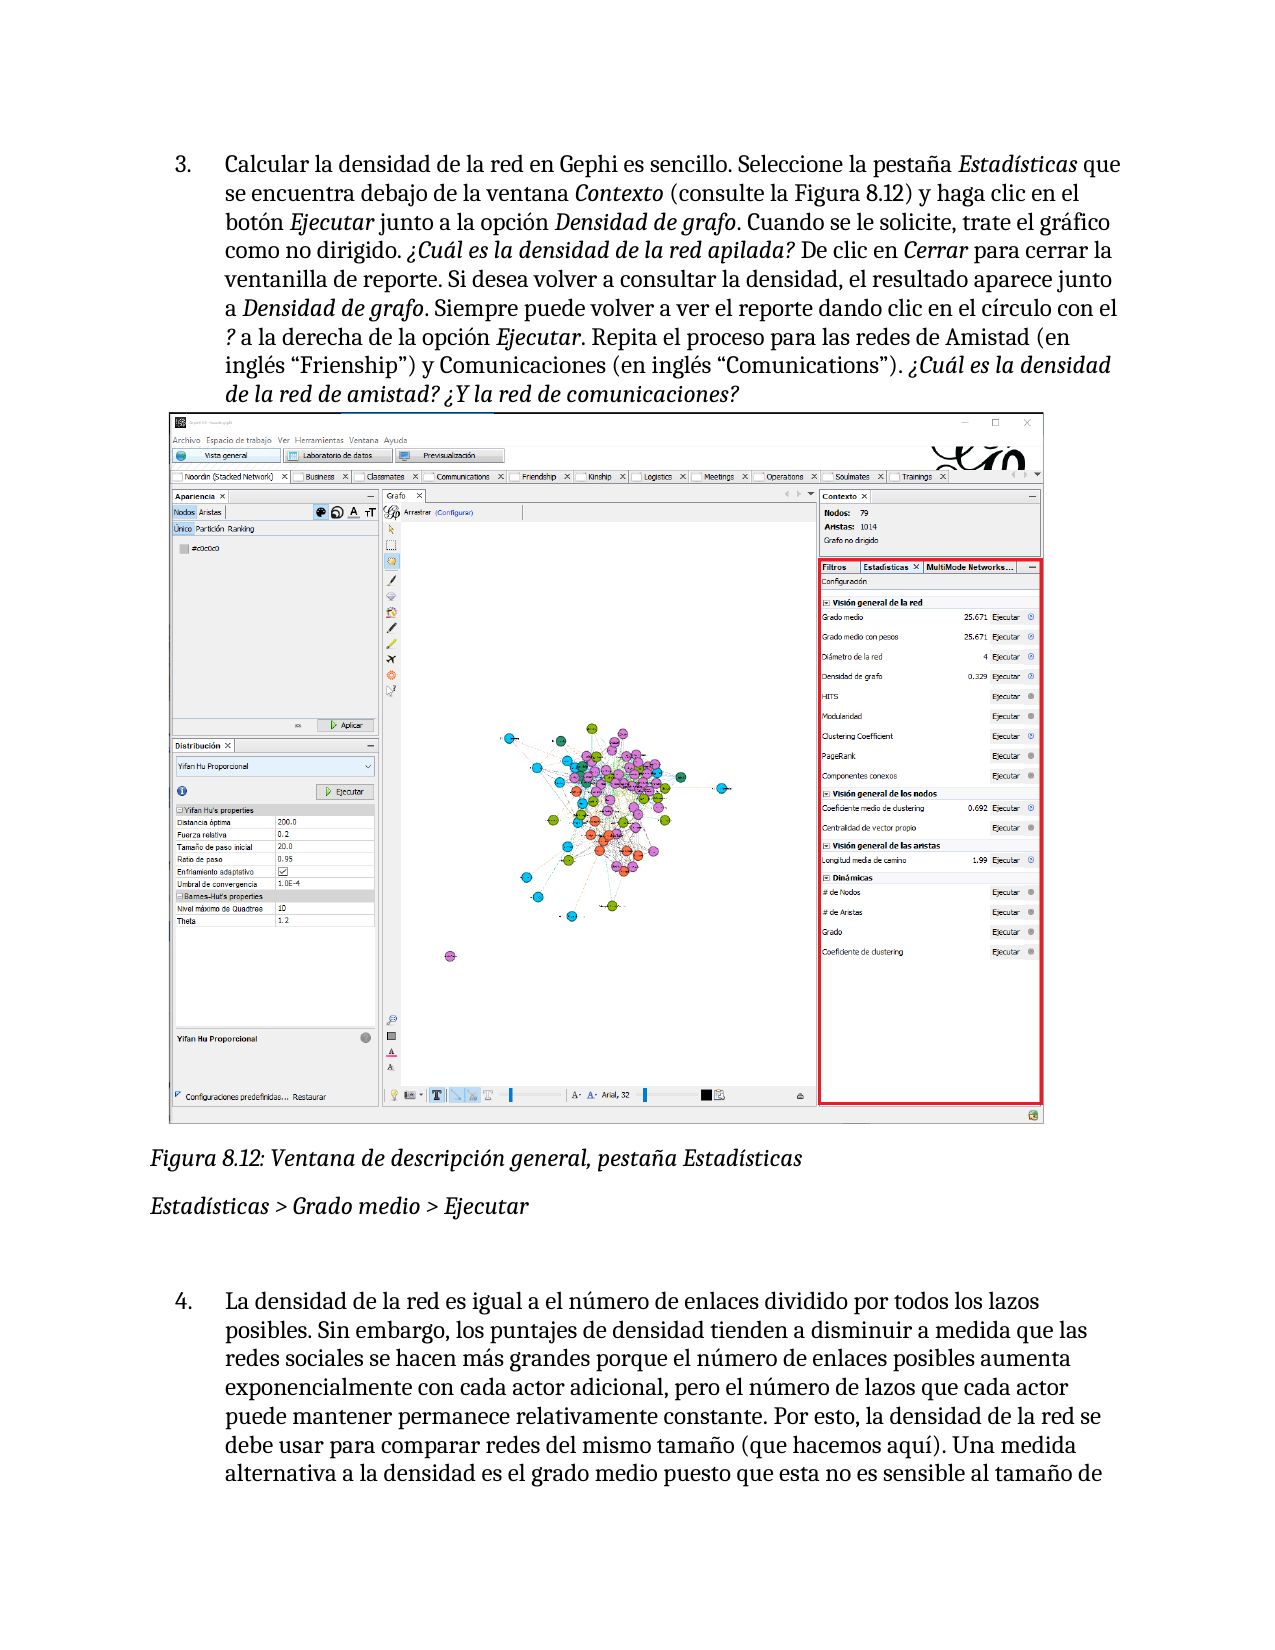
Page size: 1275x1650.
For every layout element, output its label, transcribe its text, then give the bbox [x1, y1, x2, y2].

text Figura 8.12: Ventana de descripción general, pestaña Estadísticas [150, 1144, 1125, 1173]
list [175, 1287, 1125, 1488]
picture [168, 412, 1044, 1124]
text Estadísticas > Grado medio > Ejecutar [150, 1192, 1125, 1221]
list Calcular la densidad de la red en Gephi es sencillo. Seleccione la pestaña Estadísticas que se encuentra debajo de la ventana Contexto (consulte la Figura 8.12) y haga clic en el botón Ejecutar junto a la opción Densidad de grafo. Cuando se le solicite, trate el gráfico como no dirigido. ¿Cuál es la densidad de la red apilada? De clic en Cerrar para cerrar la ventanilla de reporte. Si desea volver a consultar la densidad, el resultado aparece junto a Densidad de grafo. Siempre puede volver a ver el reporte dando clic en el círculo con el ? a la derecha de la opción Ejecutar. Repita el proceso para las redes de Amistad (en inglés “Frienship”) y Comunicaciones (en inglés “Comunications”). ¿Cuál es la densidad de la red de amistad? ¿Y la red de comunicaciones? [175, 150, 1125, 409]
